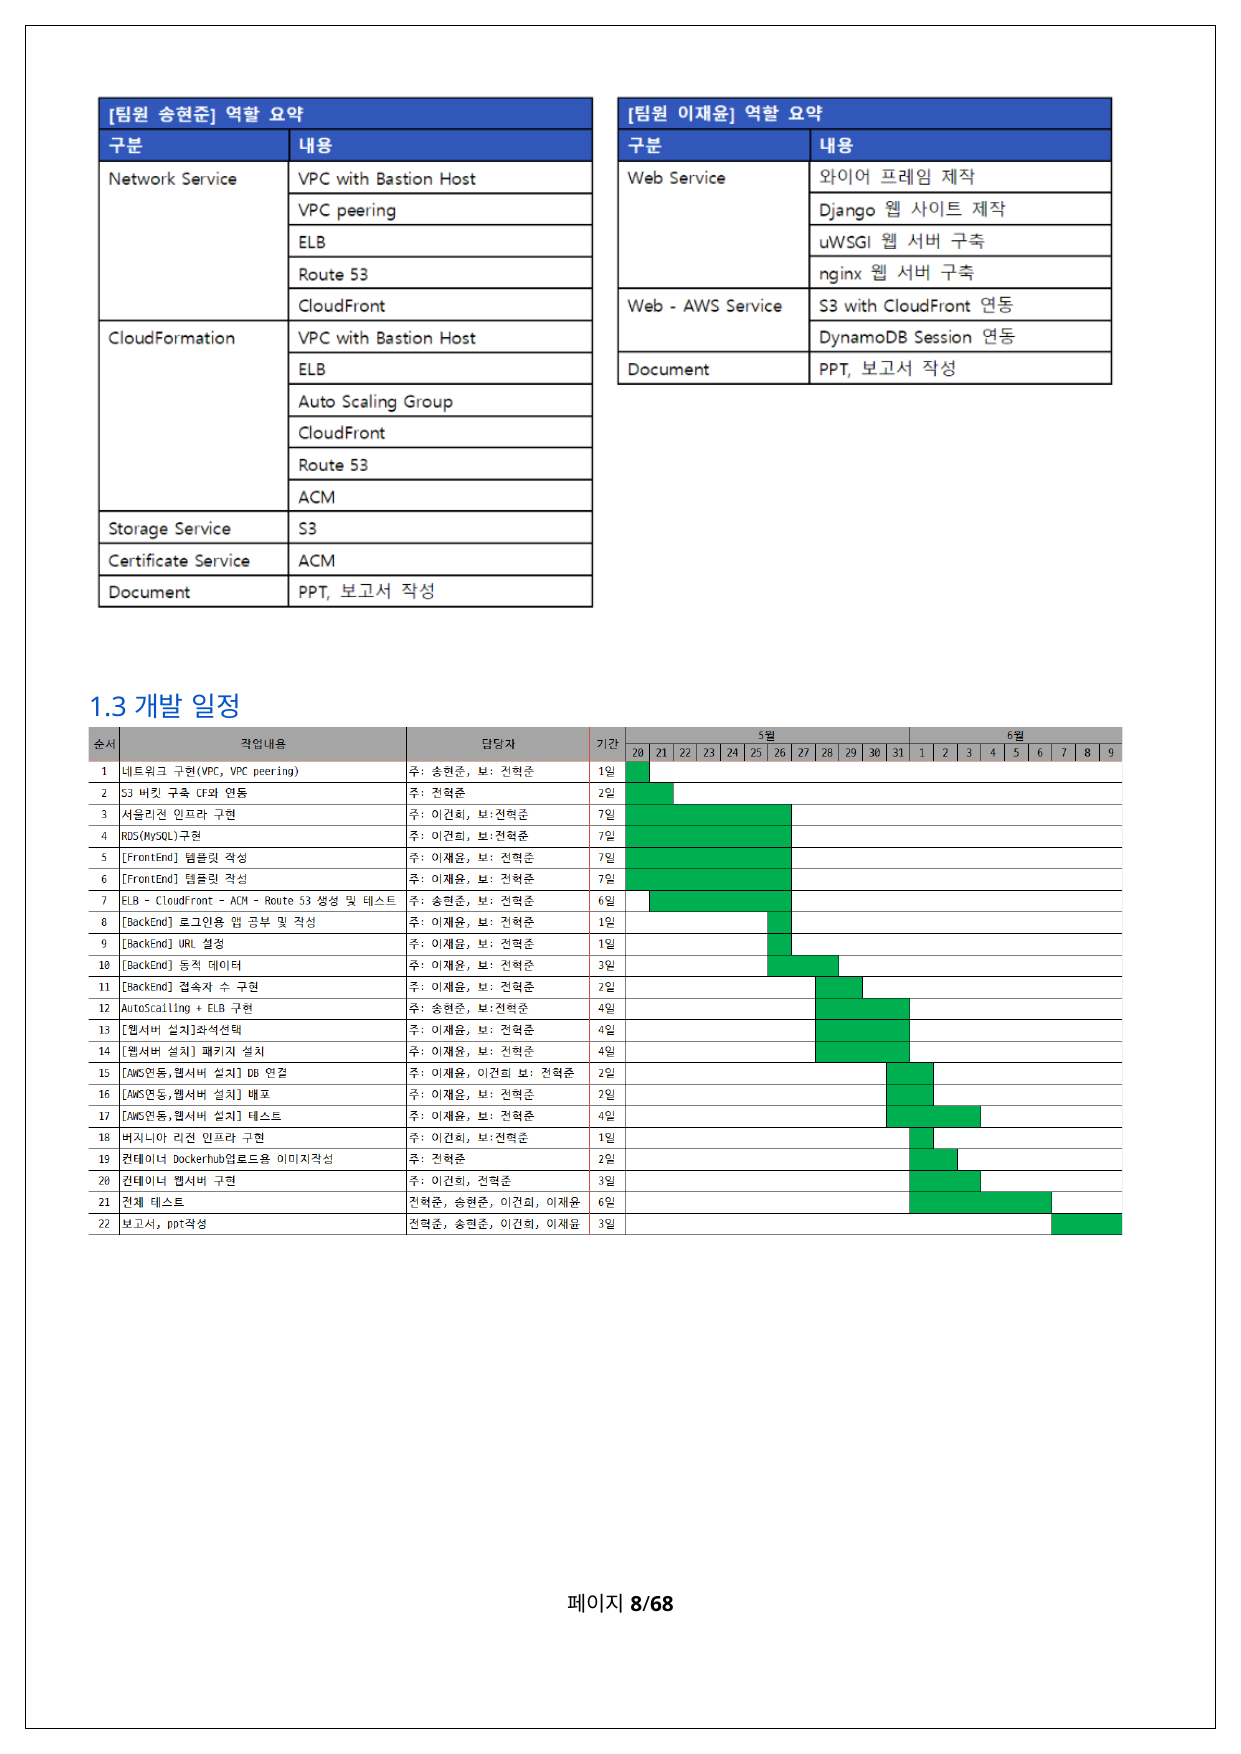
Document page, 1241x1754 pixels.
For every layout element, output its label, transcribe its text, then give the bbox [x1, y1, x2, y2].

subtitle 1.3 개발 일정 [88, 684, 1152, 724]
picture [88, 727, 1123, 1235]
picture [88, 88, 1123, 621]
